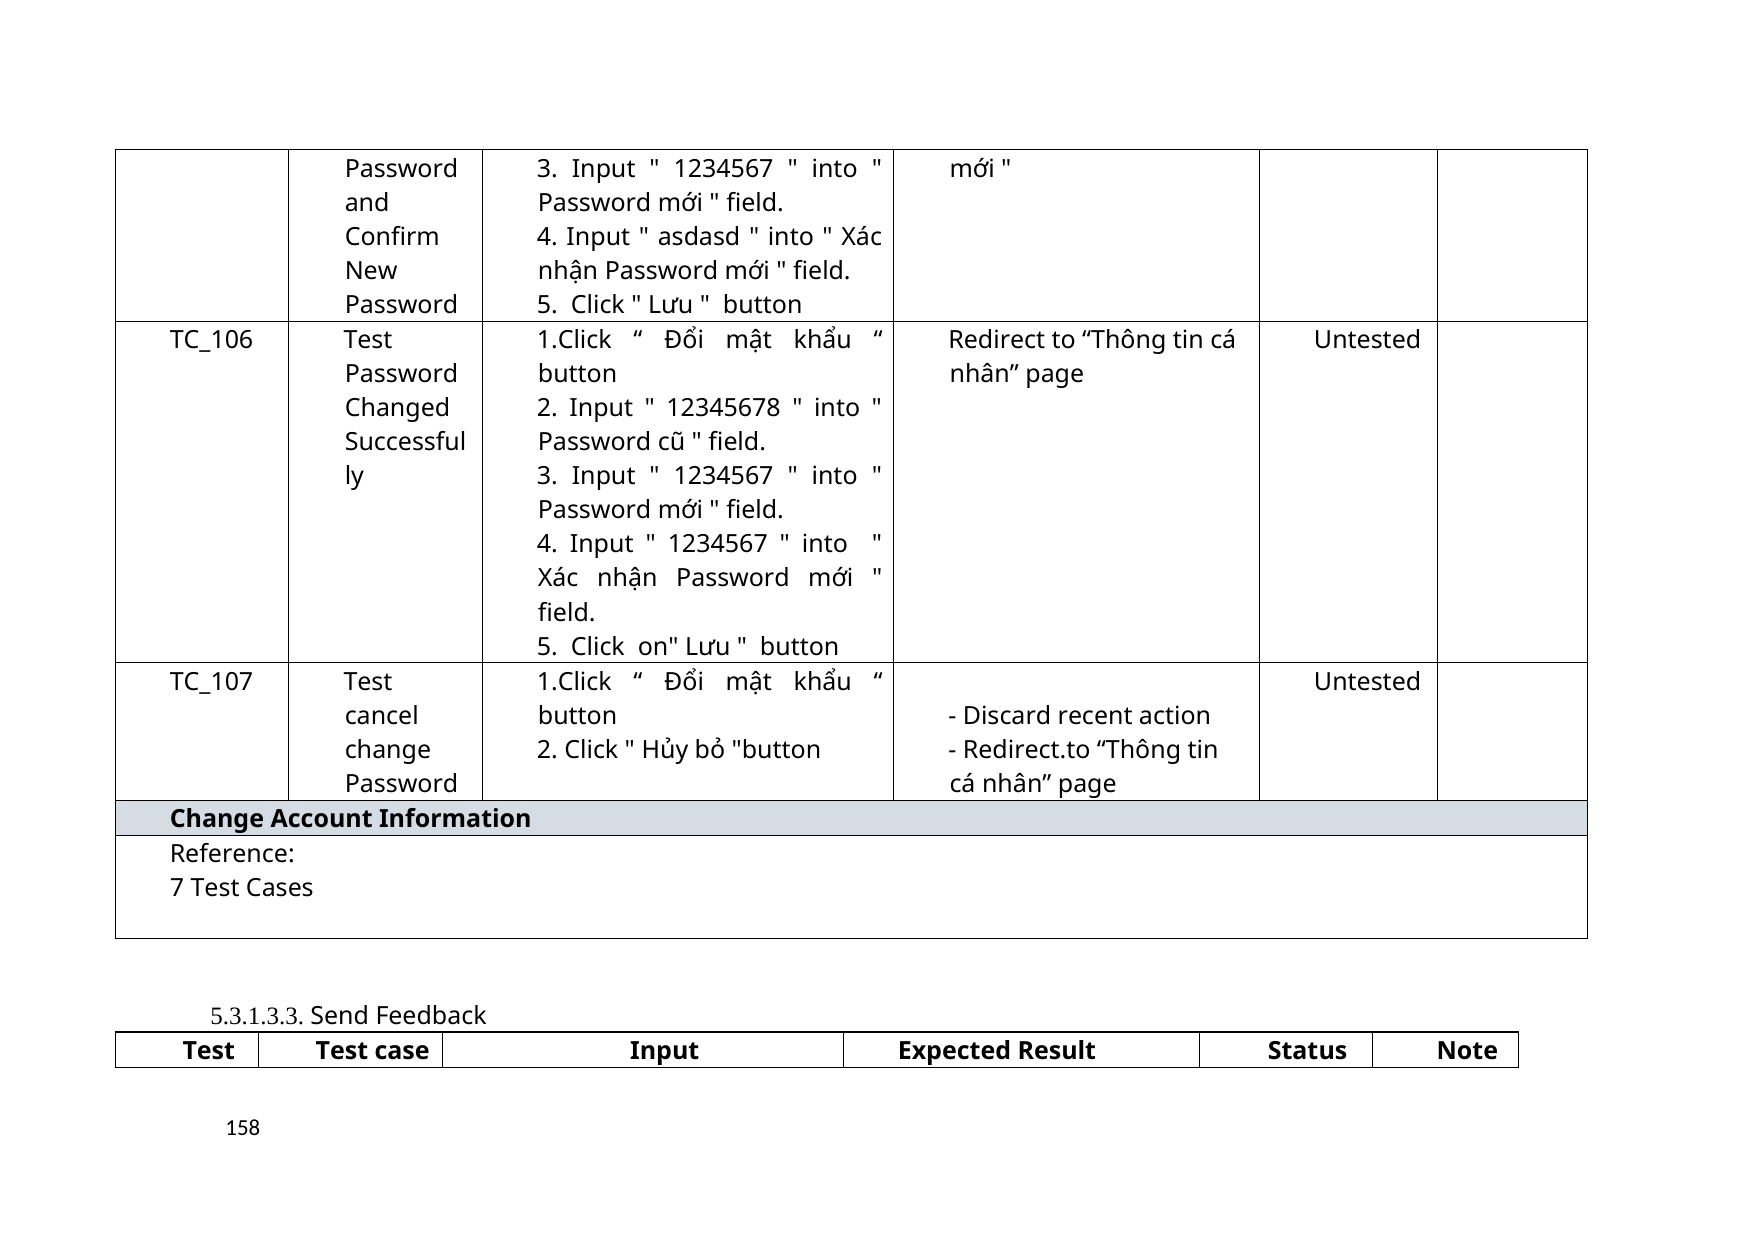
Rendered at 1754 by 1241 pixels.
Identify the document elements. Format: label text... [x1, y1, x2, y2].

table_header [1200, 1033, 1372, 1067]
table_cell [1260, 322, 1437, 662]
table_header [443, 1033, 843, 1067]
subtitle Send Feedback [210, 998, 1604, 1031]
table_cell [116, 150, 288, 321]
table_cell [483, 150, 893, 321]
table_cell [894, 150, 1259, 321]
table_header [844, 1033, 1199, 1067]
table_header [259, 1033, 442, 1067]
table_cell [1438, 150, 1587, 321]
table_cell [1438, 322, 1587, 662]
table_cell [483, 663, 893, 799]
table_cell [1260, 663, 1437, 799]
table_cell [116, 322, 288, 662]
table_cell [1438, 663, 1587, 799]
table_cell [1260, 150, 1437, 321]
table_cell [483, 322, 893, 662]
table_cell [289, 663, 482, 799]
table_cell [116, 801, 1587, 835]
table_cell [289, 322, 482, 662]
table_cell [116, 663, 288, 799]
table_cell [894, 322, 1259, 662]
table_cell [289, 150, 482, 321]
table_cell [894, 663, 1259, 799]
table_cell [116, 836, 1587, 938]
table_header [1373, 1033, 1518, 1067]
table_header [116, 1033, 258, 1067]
